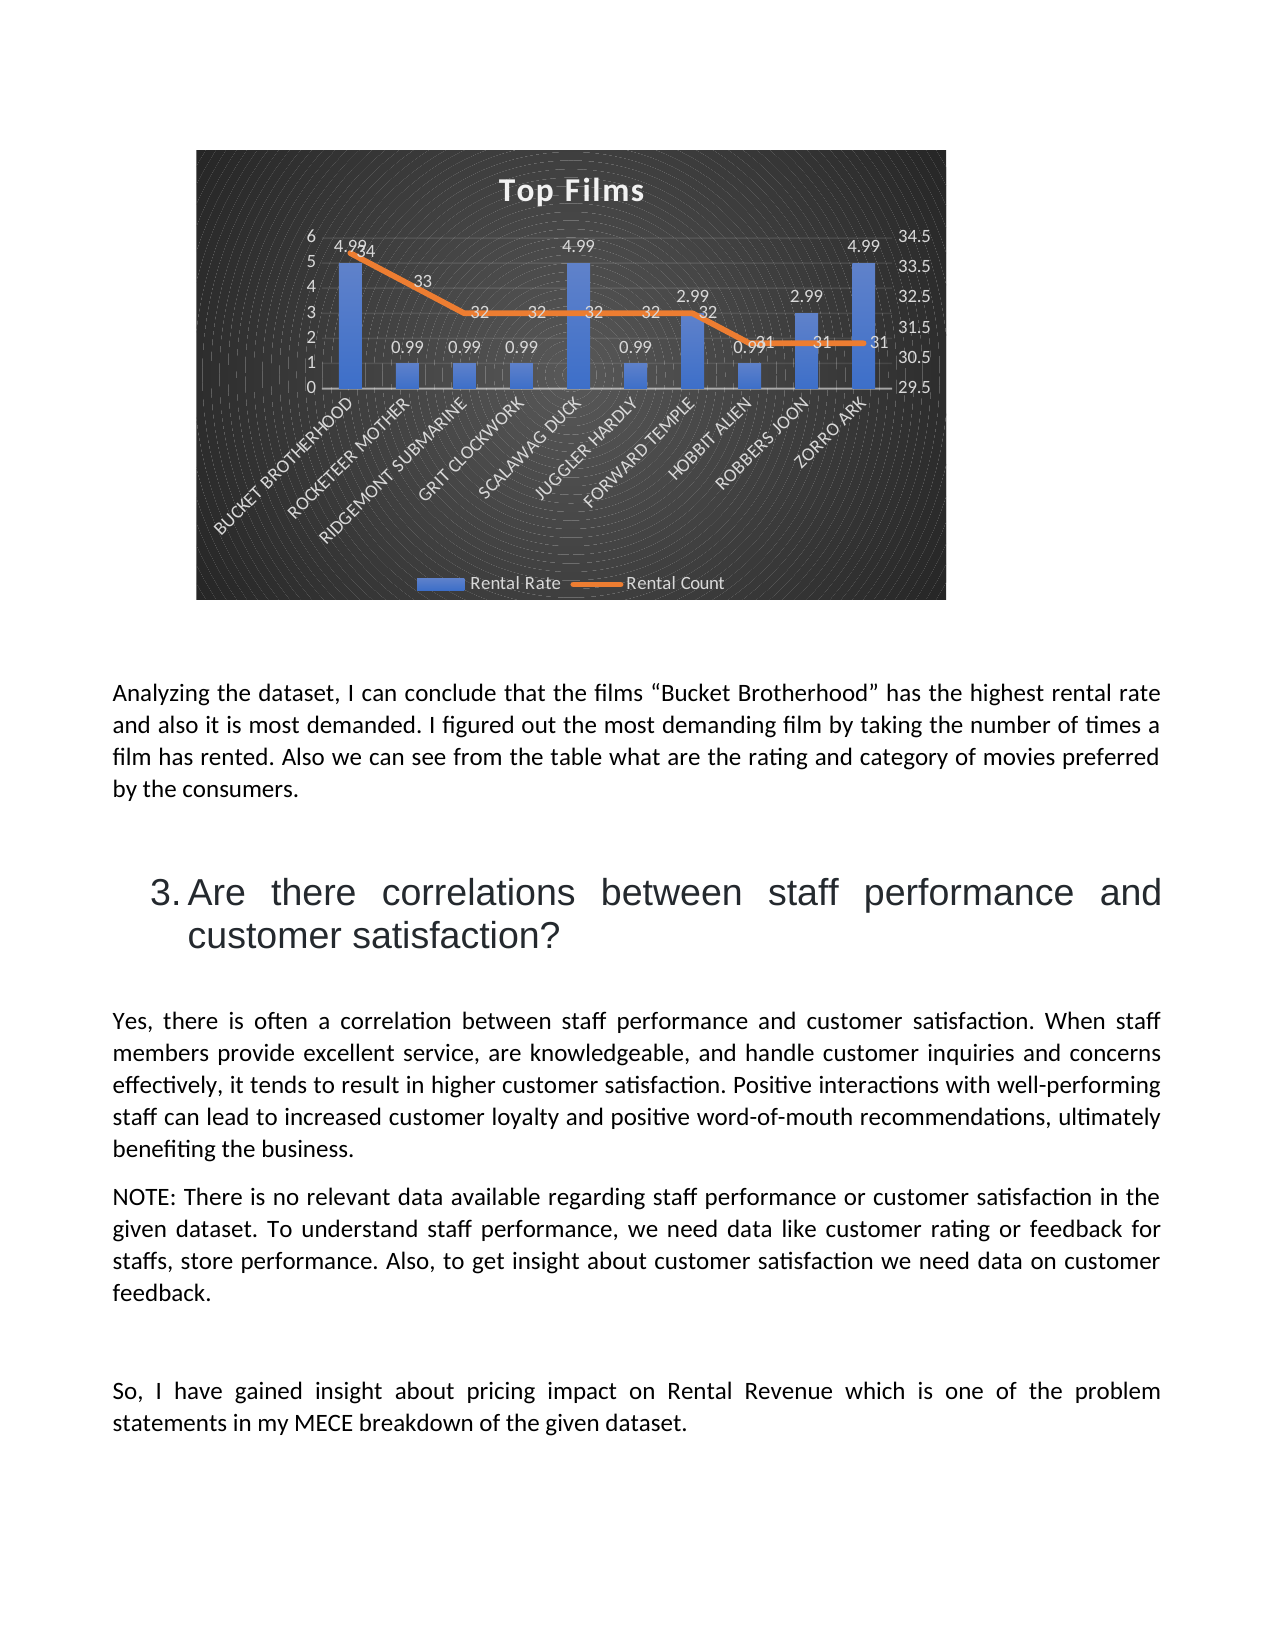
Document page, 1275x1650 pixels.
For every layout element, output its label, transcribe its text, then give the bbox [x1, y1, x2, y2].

text NOTE: There is no relevant data available regarding staff performance or customer satisfaction in the given dataset. To understand staff performance, we need data like customer rating or feedback for staffs, store performance. Also, to get insight about customer satisfaction we need data on customer feedback. [112, 1182, 1162, 1308]
text So, I have gained insight about pricing impact on Rental Revenue which is one of the problem statements in my MECE breakdown of the given dataset. [112, 1375, 1162, 1437]
text Analyzing the dataset, I can conclude that the films “Bucket Brotherhood” has the highest rental rate and also it is most demanded. I figured out the most demanding film by taking the number of times a film has rented. Also we can see from the table what are the rating and category of movies preferred by the consumers. [112, 677, 1162, 803]
list Are there correlations between staff performance and customer satisfaction? [150, 870, 1162, 956]
text Yes, there is often a correlation between staff performance and customer satisfaction. When staff members provide excellent service, are knowledgeable, and handle customer inquiries and concerns effectively, it tends to result in higher customer satisfaction. Positive interactions with well-performing staff can lead to increased customer loyalty and positive word-of-mouth recommendations, ultimately benefiting the business. [112, 1005, 1162, 1163]
